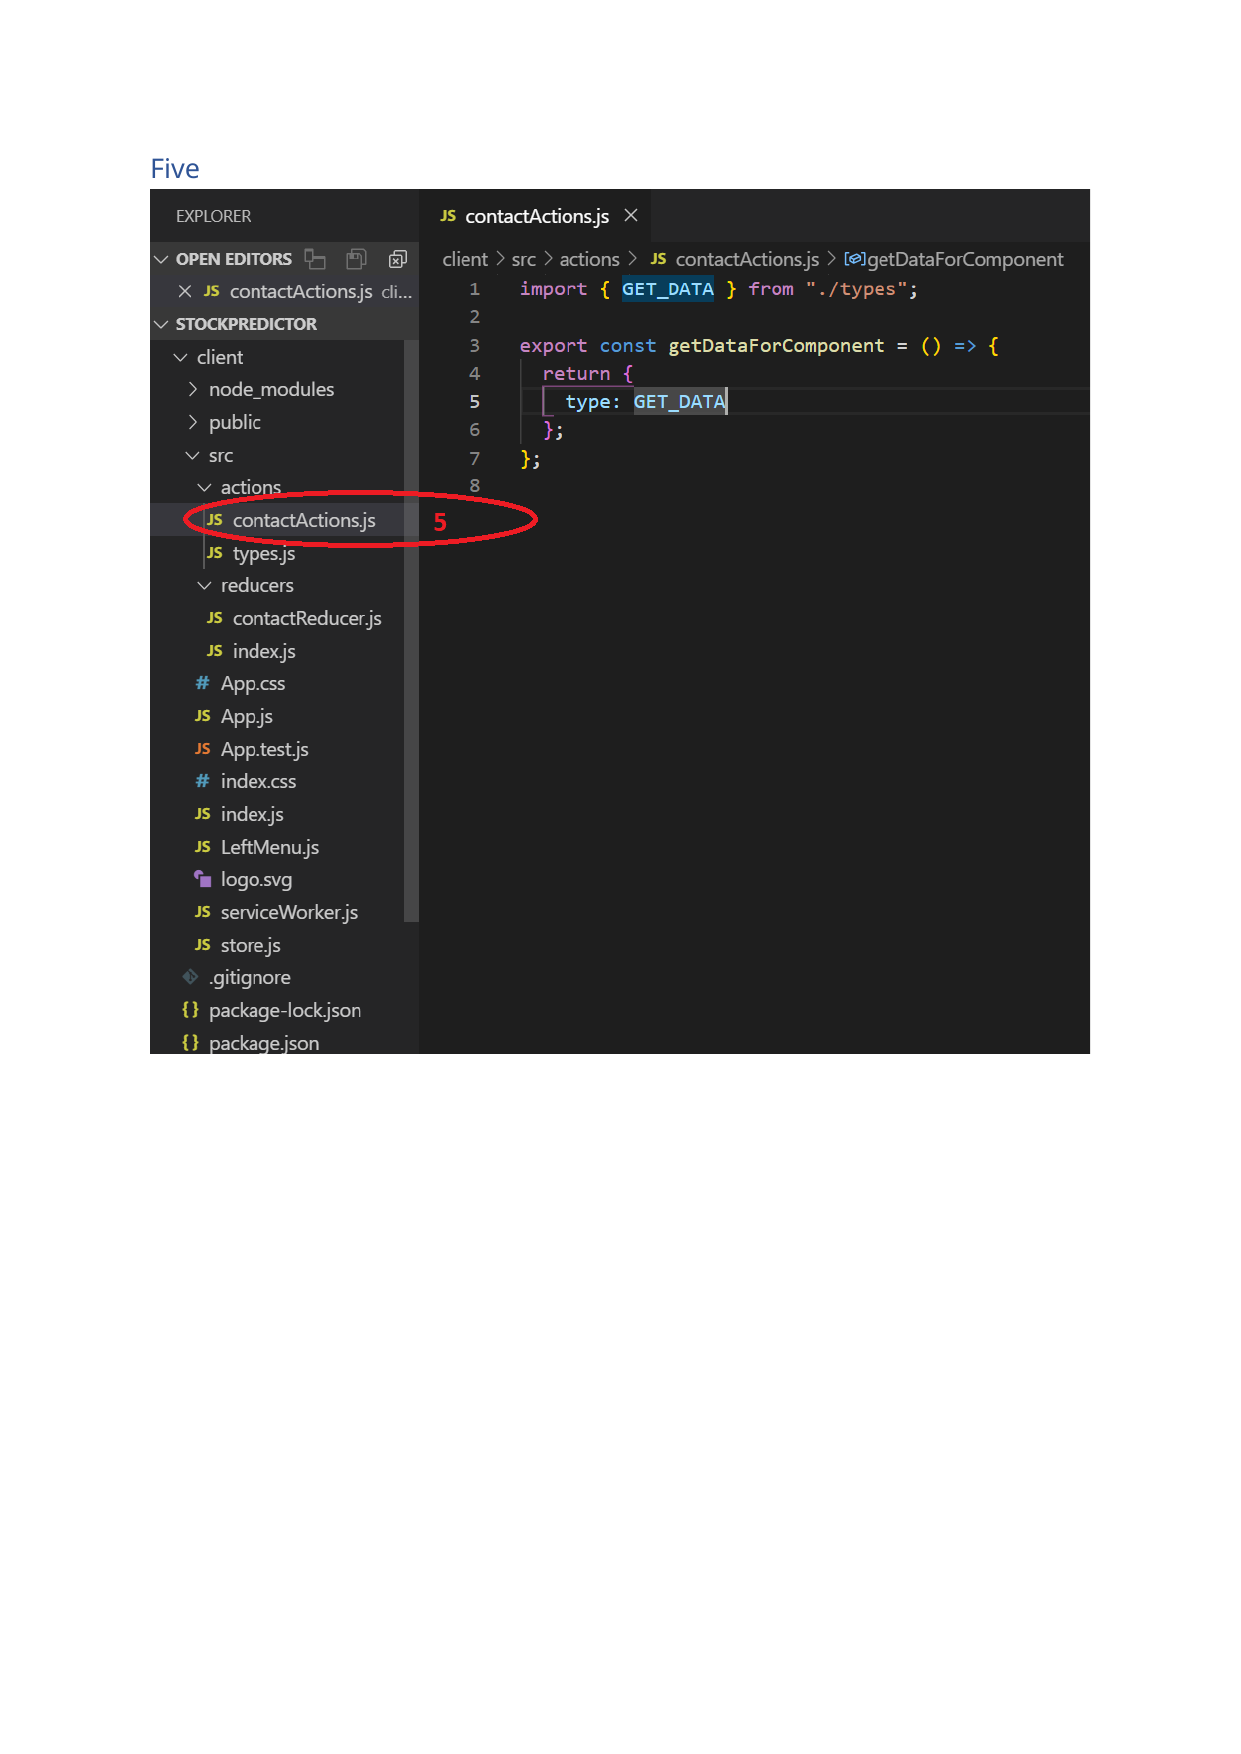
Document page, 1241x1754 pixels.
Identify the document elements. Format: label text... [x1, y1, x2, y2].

subtitle Five [150, 150, 1090, 187]
picture [150, 189, 1091, 1056]
